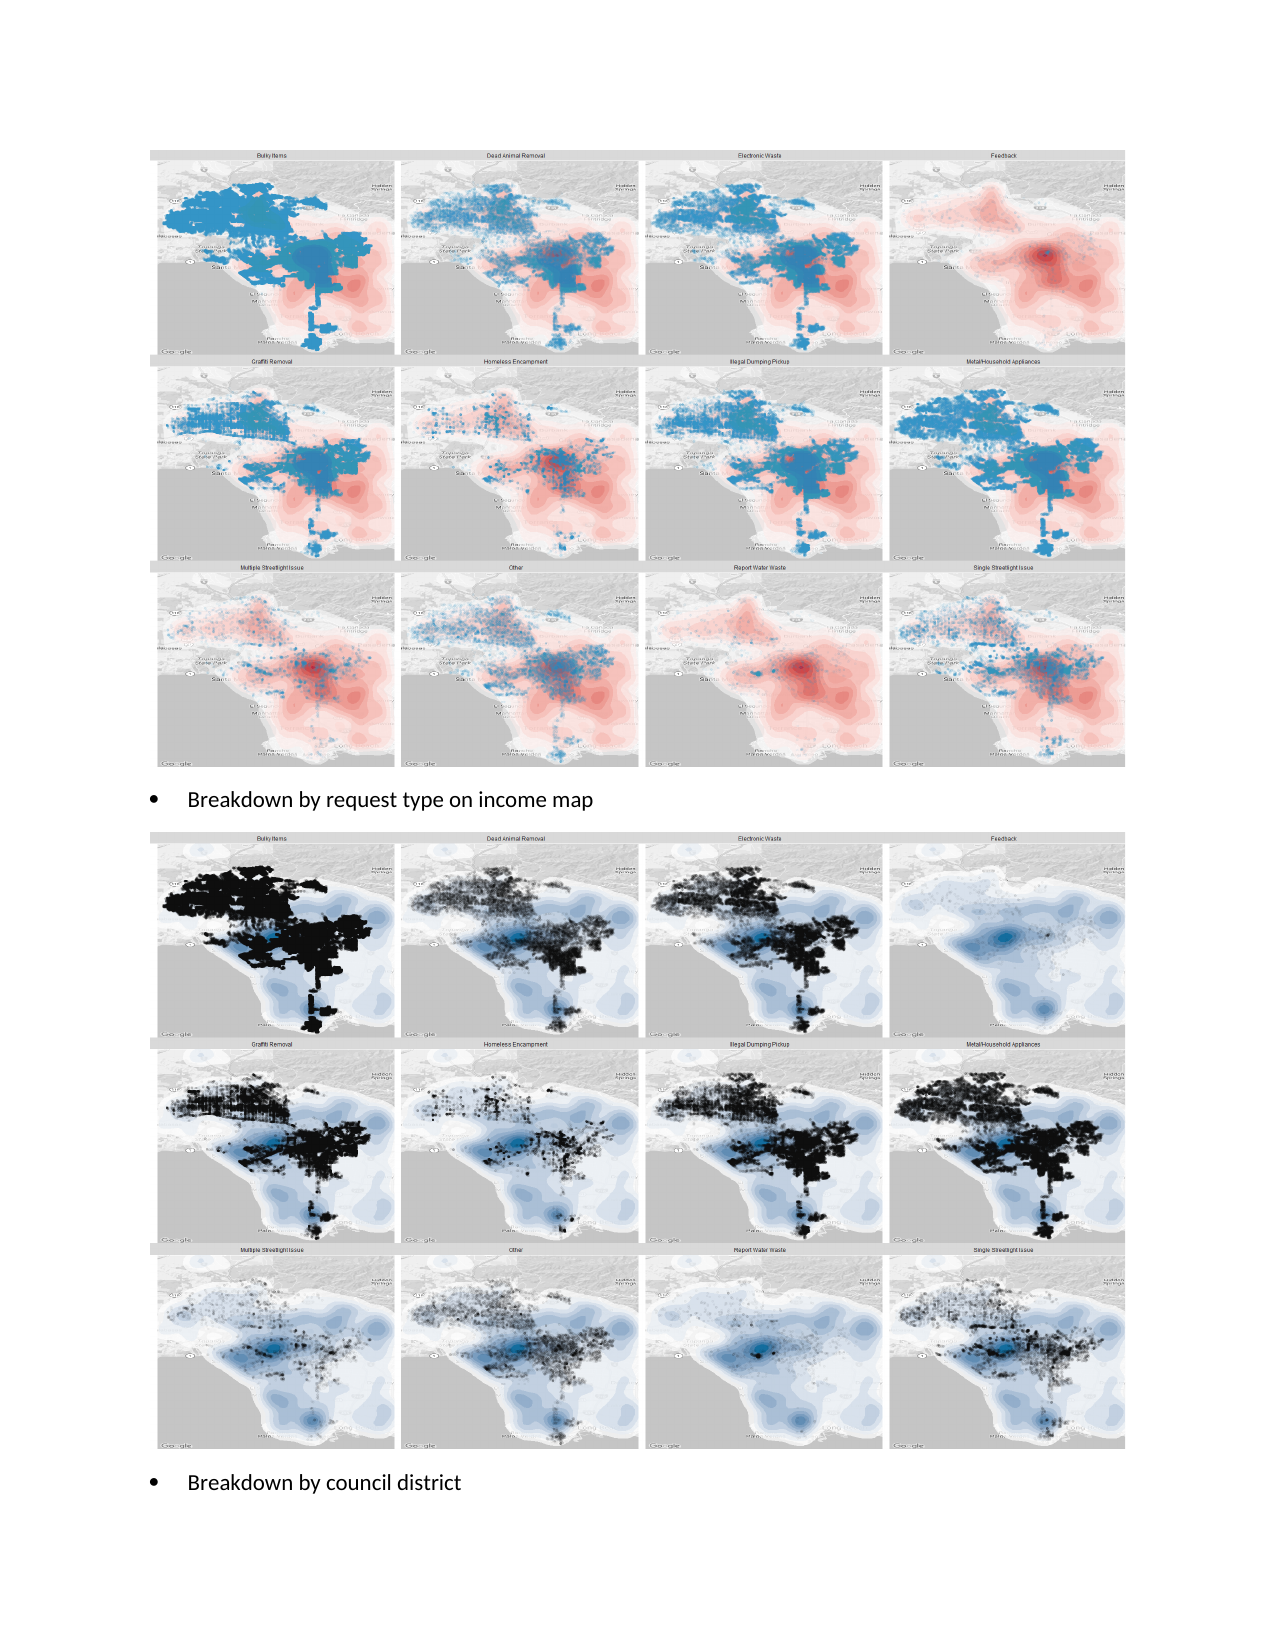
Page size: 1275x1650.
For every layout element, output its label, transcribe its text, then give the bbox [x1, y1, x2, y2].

picture [150, 150, 1125, 767]
picture [150, 832, 1125, 1449]
list Breakdown by request type on income map [150, 785, 1125, 813]
list Breakdown by council district [150, 1468, 1125, 1496]
